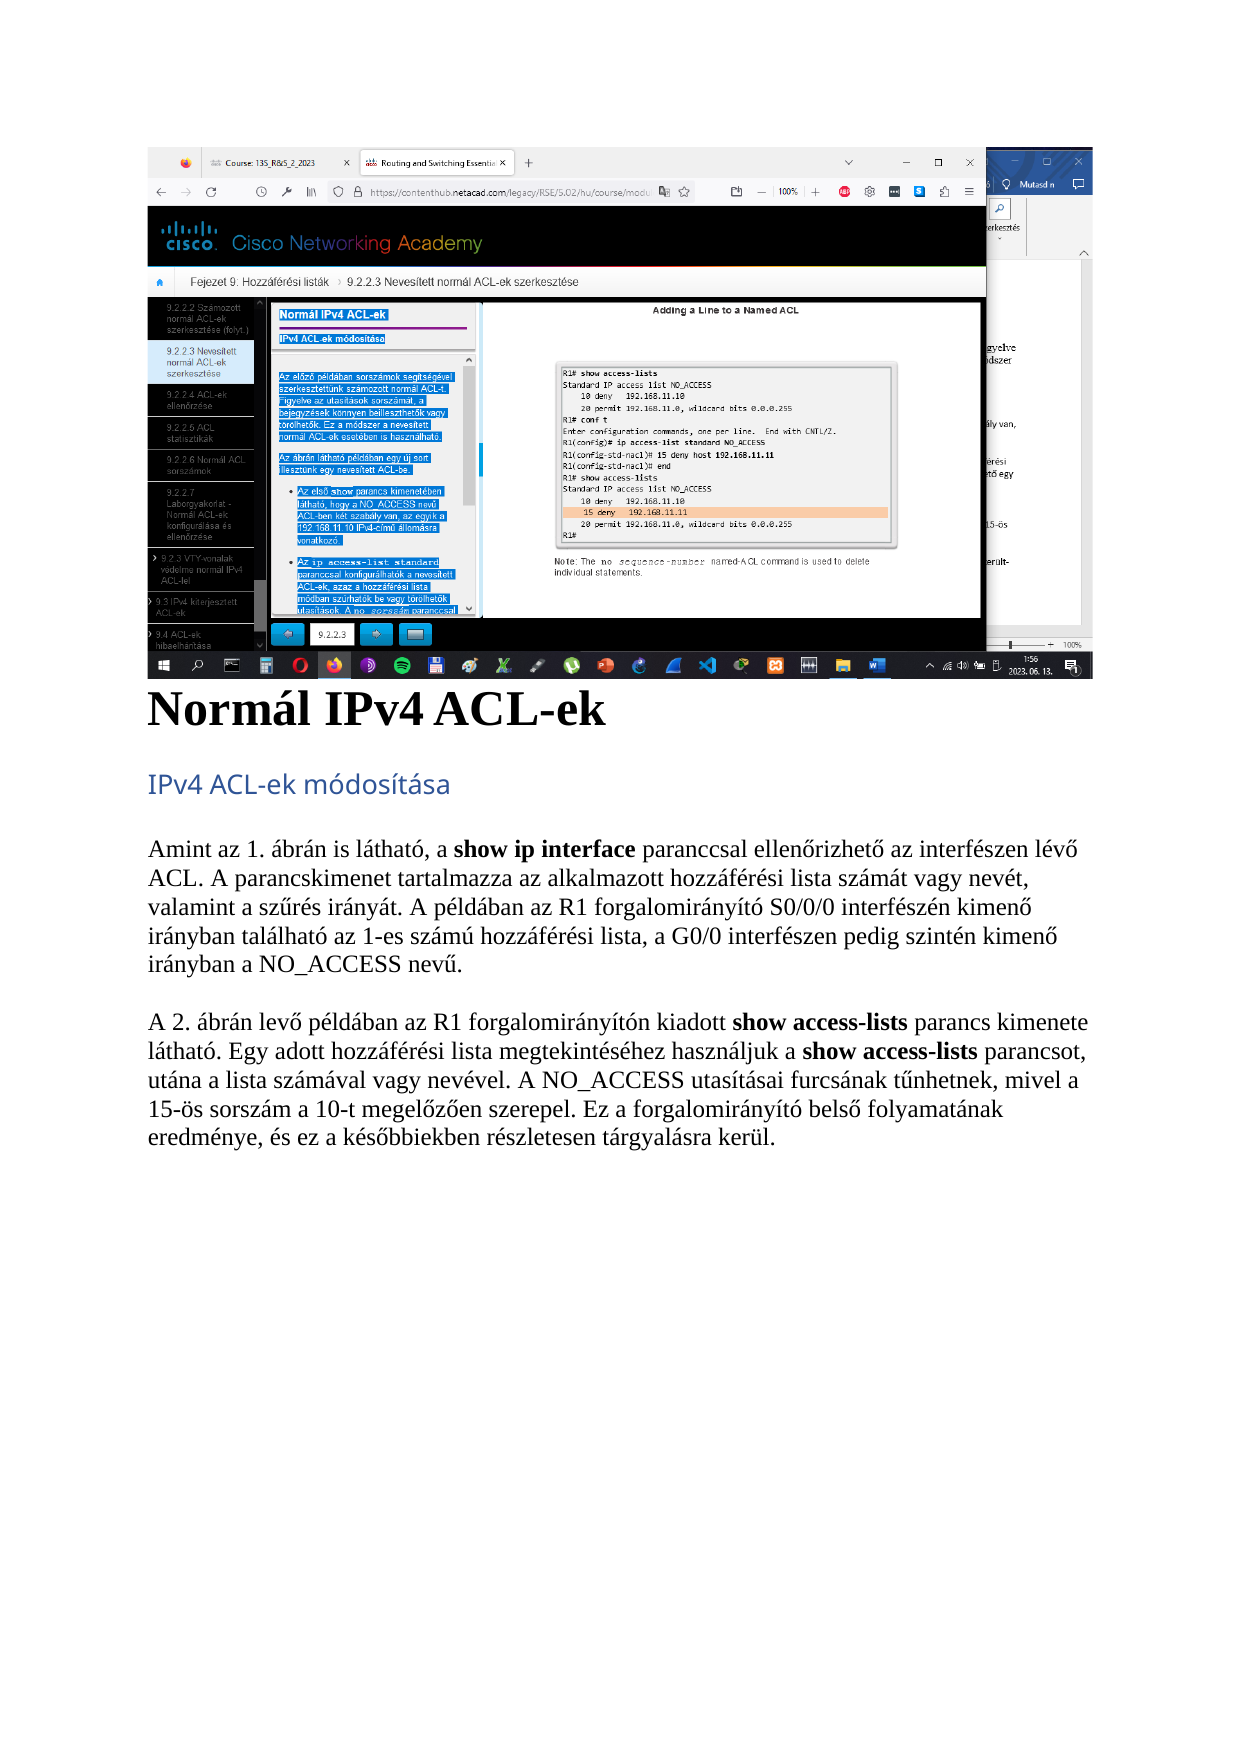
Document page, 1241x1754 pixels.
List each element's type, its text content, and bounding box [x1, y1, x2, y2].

subtitle Normál IPv4 ACL-ek [148, 679, 1093, 736]
text Amint az 1. ábrán is látható, a show ip interface paranccsal ellenőrizhető az interfészen lévő ACL. A parancskimenet tartalmazza az alkalmazott hozzáférési lista számát vagy nevét, valamint a szűrés irányát. A példában az R1 forgalomirányító S0/0/0 interfészén kimenő irányban található az 1-es számú hozzáférési lista, a G0/0 interfészen pedig szintén kimenő irányban a NO_ACCESS nevű. [148, 834, 1093, 978]
picture [147, 147, 1093, 679]
text A 2. ábrán levő példában az R1 forgalomirányítón kiadott show access-lists parancs kimenete látható. Egy adott hozzáférési lista megtekintéséhez használjuk a show access-lists parancsot, utána a lista számával vagy nevével. A NO_ACCESS utasításai furcsának tűnhetnek, mivel a 15-ös sorszám a 10-t megelőzően szerepel. Ez a forgalomirányító belső folyamatának eredménye, és ez a későbbiekben részletesen tárgyalásra kerül. [148, 1007, 1093, 1151]
subtitle IPv4 ACL-ek módosítása [148, 766, 1093, 802]
